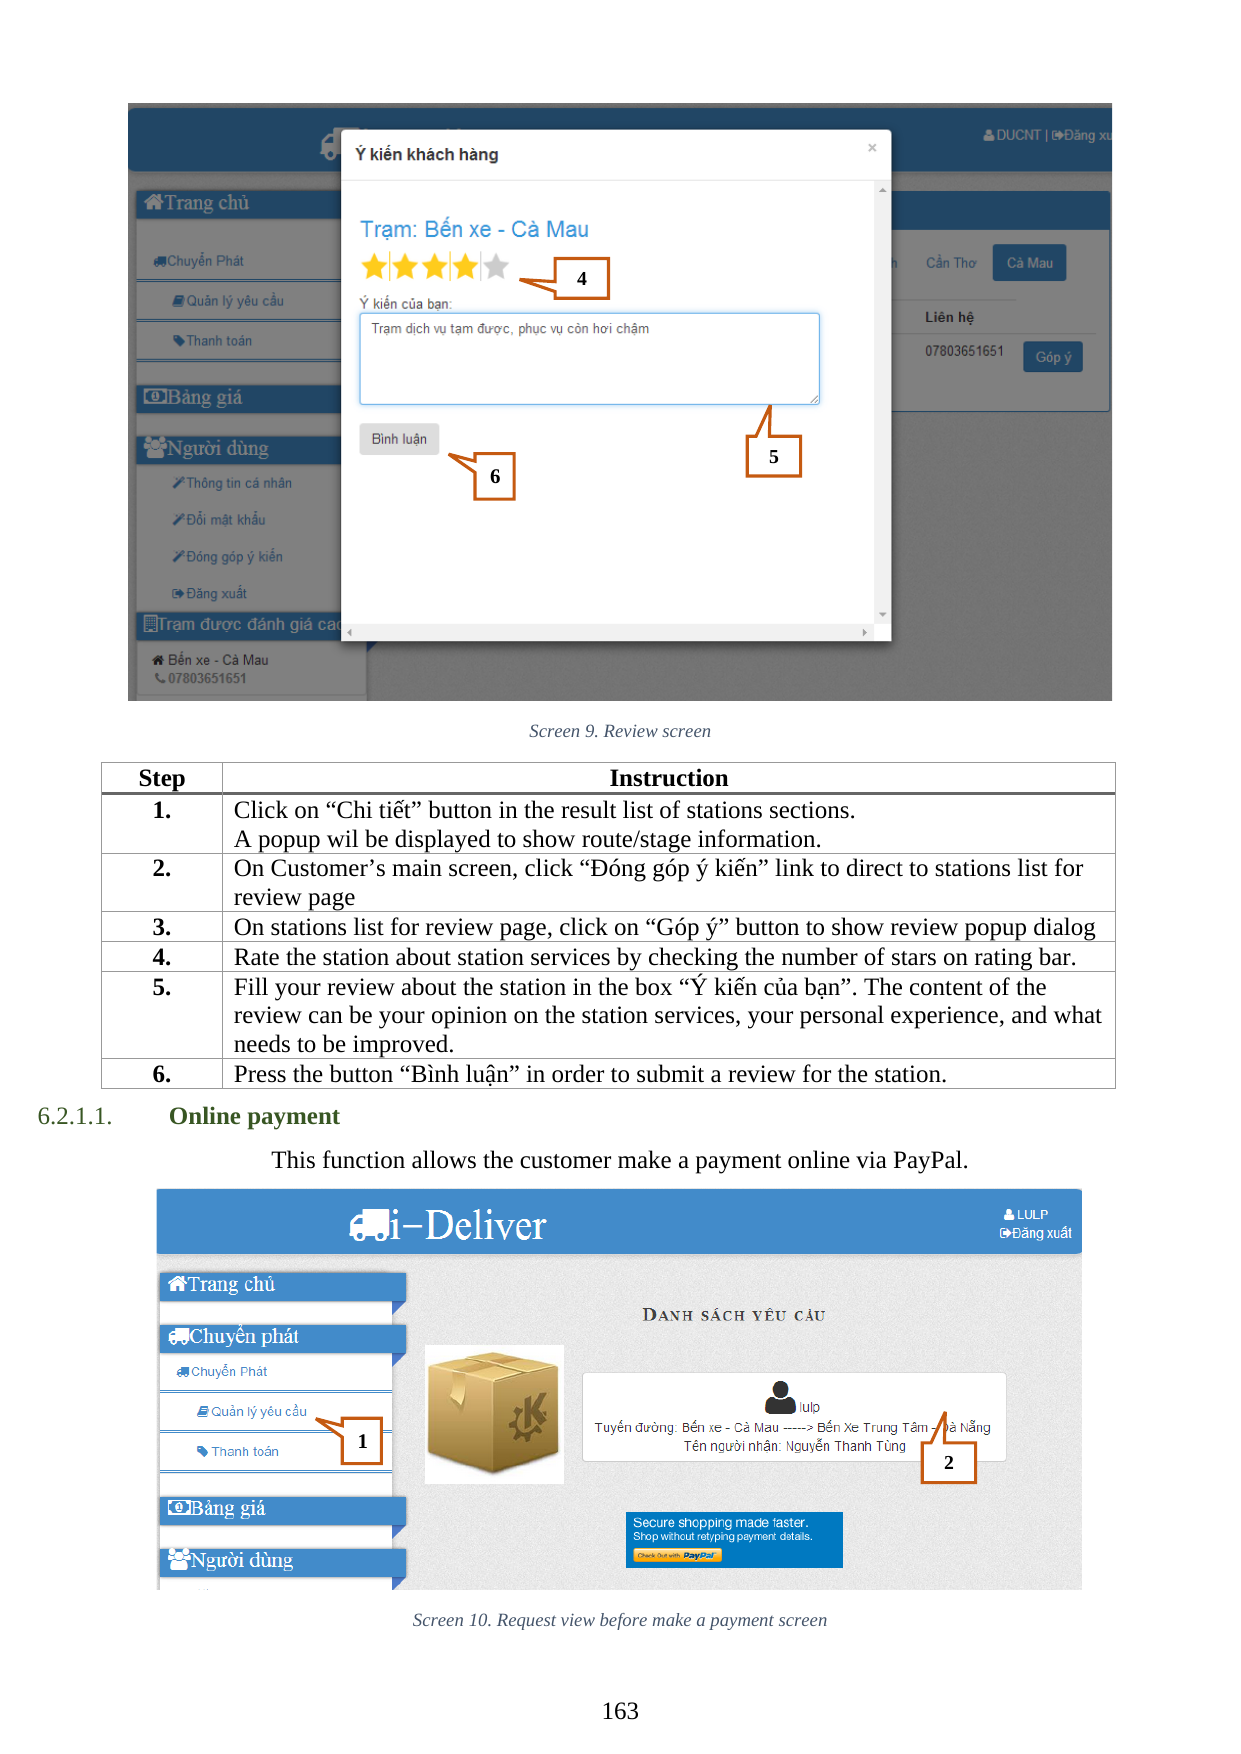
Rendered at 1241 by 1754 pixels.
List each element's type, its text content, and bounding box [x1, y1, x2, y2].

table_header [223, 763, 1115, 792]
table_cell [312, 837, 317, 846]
picture [128, 103, 1113, 701]
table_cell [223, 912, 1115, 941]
text Screen 9. Review screen [112, 720, 1128, 741]
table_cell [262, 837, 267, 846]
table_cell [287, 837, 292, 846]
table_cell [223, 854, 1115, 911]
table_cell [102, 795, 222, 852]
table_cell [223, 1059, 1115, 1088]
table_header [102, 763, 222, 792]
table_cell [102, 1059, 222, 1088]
text Screen 10. Request view before make a payment screen [112, 1609, 1128, 1630]
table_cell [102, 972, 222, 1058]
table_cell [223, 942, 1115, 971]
subtitle Online payment [112, 1101, 1128, 1130]
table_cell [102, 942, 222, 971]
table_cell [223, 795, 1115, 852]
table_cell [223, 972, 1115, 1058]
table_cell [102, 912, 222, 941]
picture [156, 1175, 1084, 1590]
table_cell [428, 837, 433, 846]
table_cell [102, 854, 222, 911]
